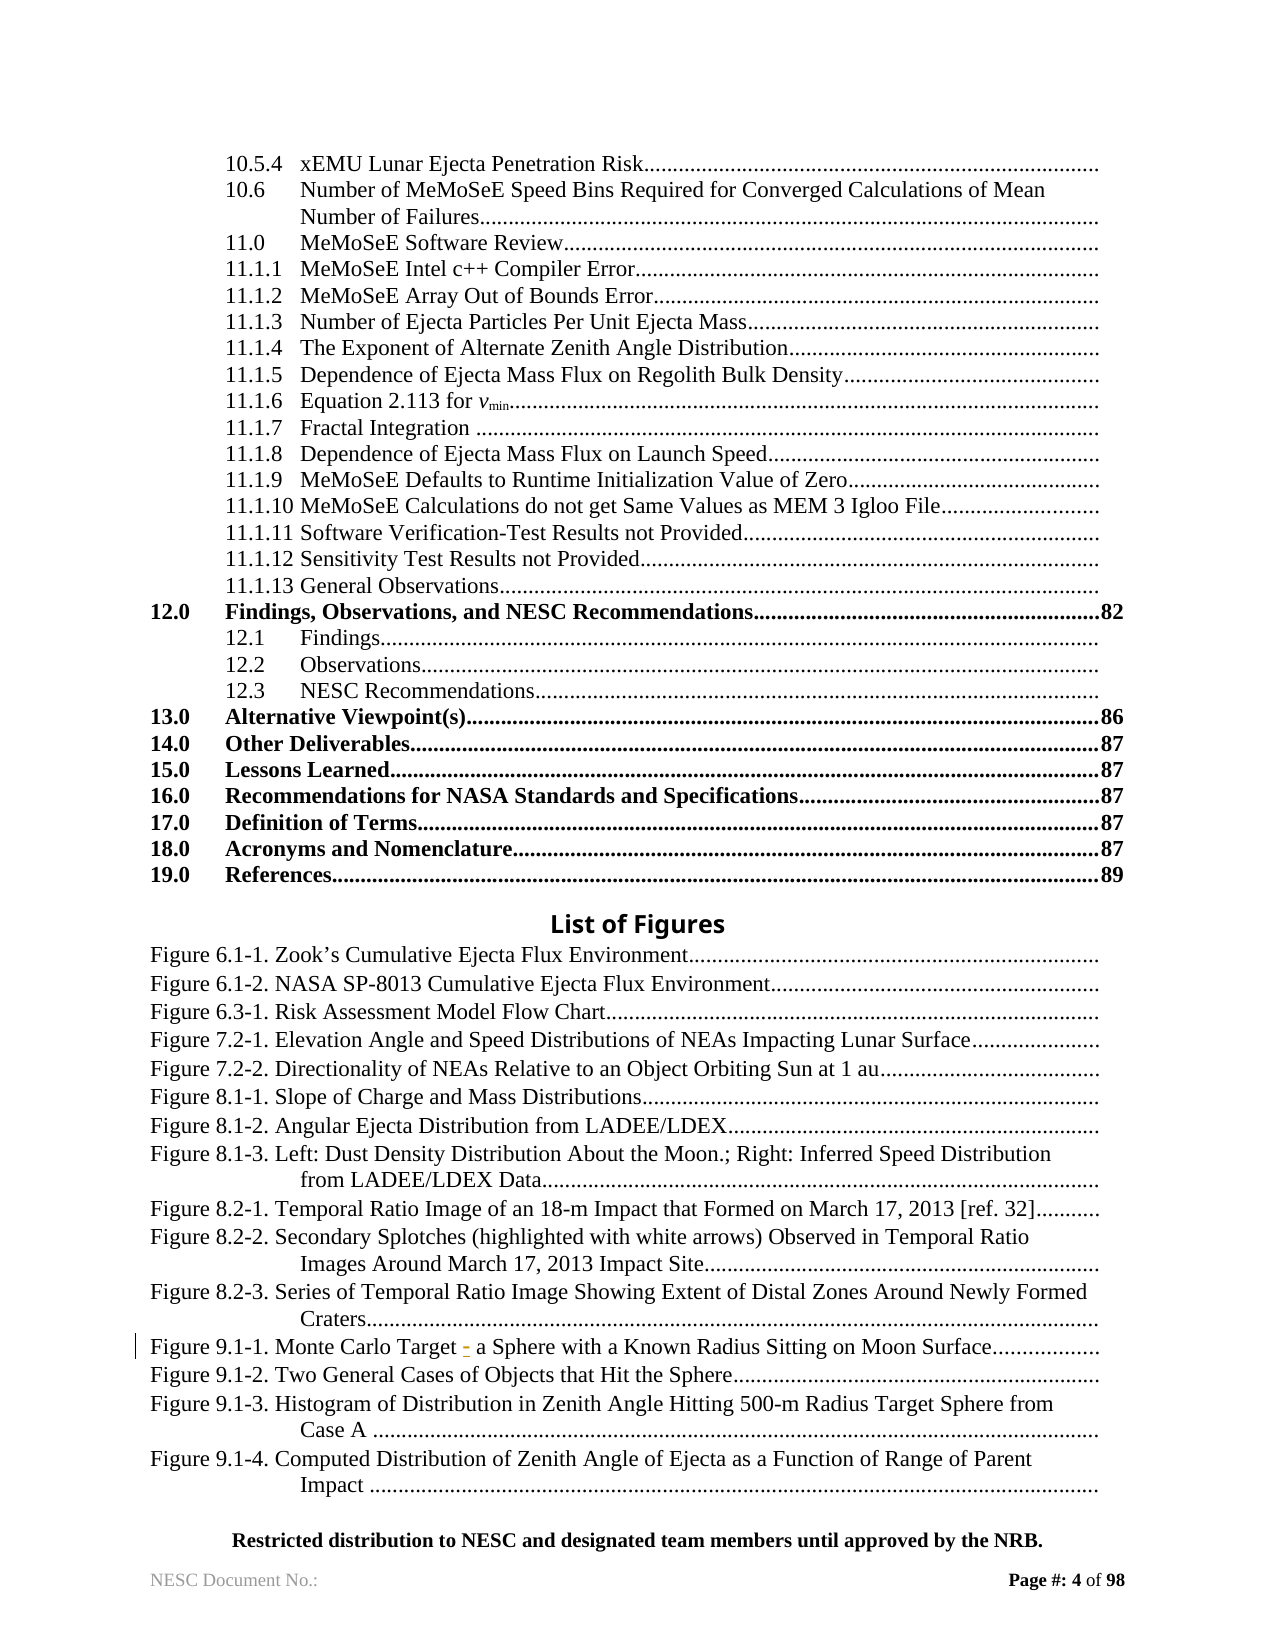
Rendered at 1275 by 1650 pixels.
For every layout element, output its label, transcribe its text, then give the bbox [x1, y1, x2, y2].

text Figure 8.1-1. Slope of Charge and Mass Distributions 22 [150, 1083, 1095, 1110]
text 11.1.2 MeMoSeE Array Out of Bounds Error 72 [225, 282, 1095, 308]
text 10.5.4 xEMU Lunar Ejecta Penetration Risk 67 [225, 150, 1095, 176]
text 11.1.11 Software Verification-Test Results not Provided 81 [225, 519, 1095, 545]
text 15.0 Lessons Learned 87 [150, 756, 1125, 782]
text 11.1.4 The Exponent of Alternate Zenith Angle Distribution 74 [225, 334, 1095, 361]
text 19.0 References 89 [150, 862, 1125, 888]
text 11.0 MeMoSeE Software Review 72 [225, 229, 1095, 255]
text 11.1.9 MeMoSeE Defaults to Runtime Initialization Value of Zero 79 [225, 466, 1095, 493]
text 14.0 Other Deliverables 87 [150, 730, 1125, 756]
text 12.2 Observations 84 [225, 651, 1095, 677]
text 11.1.3 Number of Ejecta Particles Per Unit Ejecta Mass 73 [225, 308, 1095, 334]
text 11.1.1 MeMoSeE Intel c++ Compiler Error 72 [225, 255, 1095, 282]
text Figure 8.2-2. Secondary Splotches (highlighted with white arrows) Observed in Temporal Ratio Images Around March 17, 2013 Impact Site 28 [150, 1223, 1095, 1276]
text Figure 7.2-2. Directionality of NEAs Relative to an Object Orbiting Sun at 1 au 21 [150, 1055, 1095, 1081]
text 12.0 Findings, Observations, and NESC Recommendations 82 [150, 598, 1125, 624]
text 12.3 NESC Recommendations 85 [225, 677, 1095, 703]
text Figure 8.2-1. Temporal Ratio Image of an 18-m Impact that Formed on March 17, 2013 [ref. 32] 27 [150, 1195, 1095, 1221]
text Figure 9.1-2. Two General Cases of Objects that Hit the Sphere 32 [150, 1361, 1095, 1388]
text Figure 9.1-3. Histogram of Distribution in Zenith Angle Hitting 500-m Radius Target Sphere from Case A 34 [150, 1390, 1095, 1443]
text Figure 9.1-1. Monte Carlo Target a Sphere with a Known Radius Sitting on Moon Surface 32 [150, 1333, 1095, 1359]
list List of Figures [150, 907, 1125, 941]
text 16.0 Recommendations for NASA Standards and Specifications 87 [150, 782, 1125, 809]
text 11.1.10 MeMoSeE Calculations do not get Same Values as MEM 3 Igloo File 80 [225, 493, 1095, 519]
text Figure 6.1-2. NASA SP-8013 Cumulative Ejecta Flux Environment 13 [150, 969, 1095, 996]
text Figure 8.1-3. Left: Dust Density Distribution About the Moon.; Right: Inferred Speed Distribution from LADEE/LDEX Data 25 [150, 1140, 1095, 1193]
text Figure 6.1-1. Zook’s Cumulative Ejecta Flux Environment 12 [150, 941, 1095, 967]
text Figure 9.1-4. Computed Distribution of Zenith Angle of Ejecta as a Function of Range of Parent Impact 34 [150, 1445, 1095, 1497]
text 11.1.12 Sensitivity Test Results not Provided 81 [225, 545, 1095, 572]
text 12.1 Findings 82 [225, 624, 1095, 651]
text Figure 7.2-1. Elevation Angle and Speed Distributions of NEAs Impacting Lunar Surface 20 [150, 1026, 1095, 1053]
text 10.6 Number of MeMoSeE Speed Bins Required for Converged Calculations of Mean Number of Failures 68 [225, 176, 1095, 229]
text Figure 8.1-2. Angular Ejecta Distribution from LADEE/LDEX 23 [150, 1112, 1095, 1138]
text 11.1.7 Fractal Integration 77 [225, 413, 1095, 440]
text 13.0 Alternative Viewpoint(s) 86 [150, 703, 1125, 730]
text Figure 6.3-1. Risk Assessment Model Flow Chart 16 [150, 998, 1095, 1024]
text 11.1.5 Dependence of Ejecta Mass Flux on Regolith Bulk Density 75 [225, 361, 1095, 387]
text 18.0 Acronyms and Nomenclature 87 [150, 835, 1125, 862]
text 11.1.8 Dependence of Ejecta Mass Flux on Launch Speed 78 [225, 440, 1095, 466]
text 17.0 Definition of Terms 87 [150, 809, 1125, 835]
text 11.1.13 General Observations 82 [225, 572, 1095, 598]
text Figure 8.2-3. Series of Temporal Ratio Image Showing Extent of Distal Zones Around Newly Formed Craters 29 [150, 1278, 1095, 1331]
text 11.1.6 Equation 2.113 for vmin 77 [225, 387, 1095, 413]
